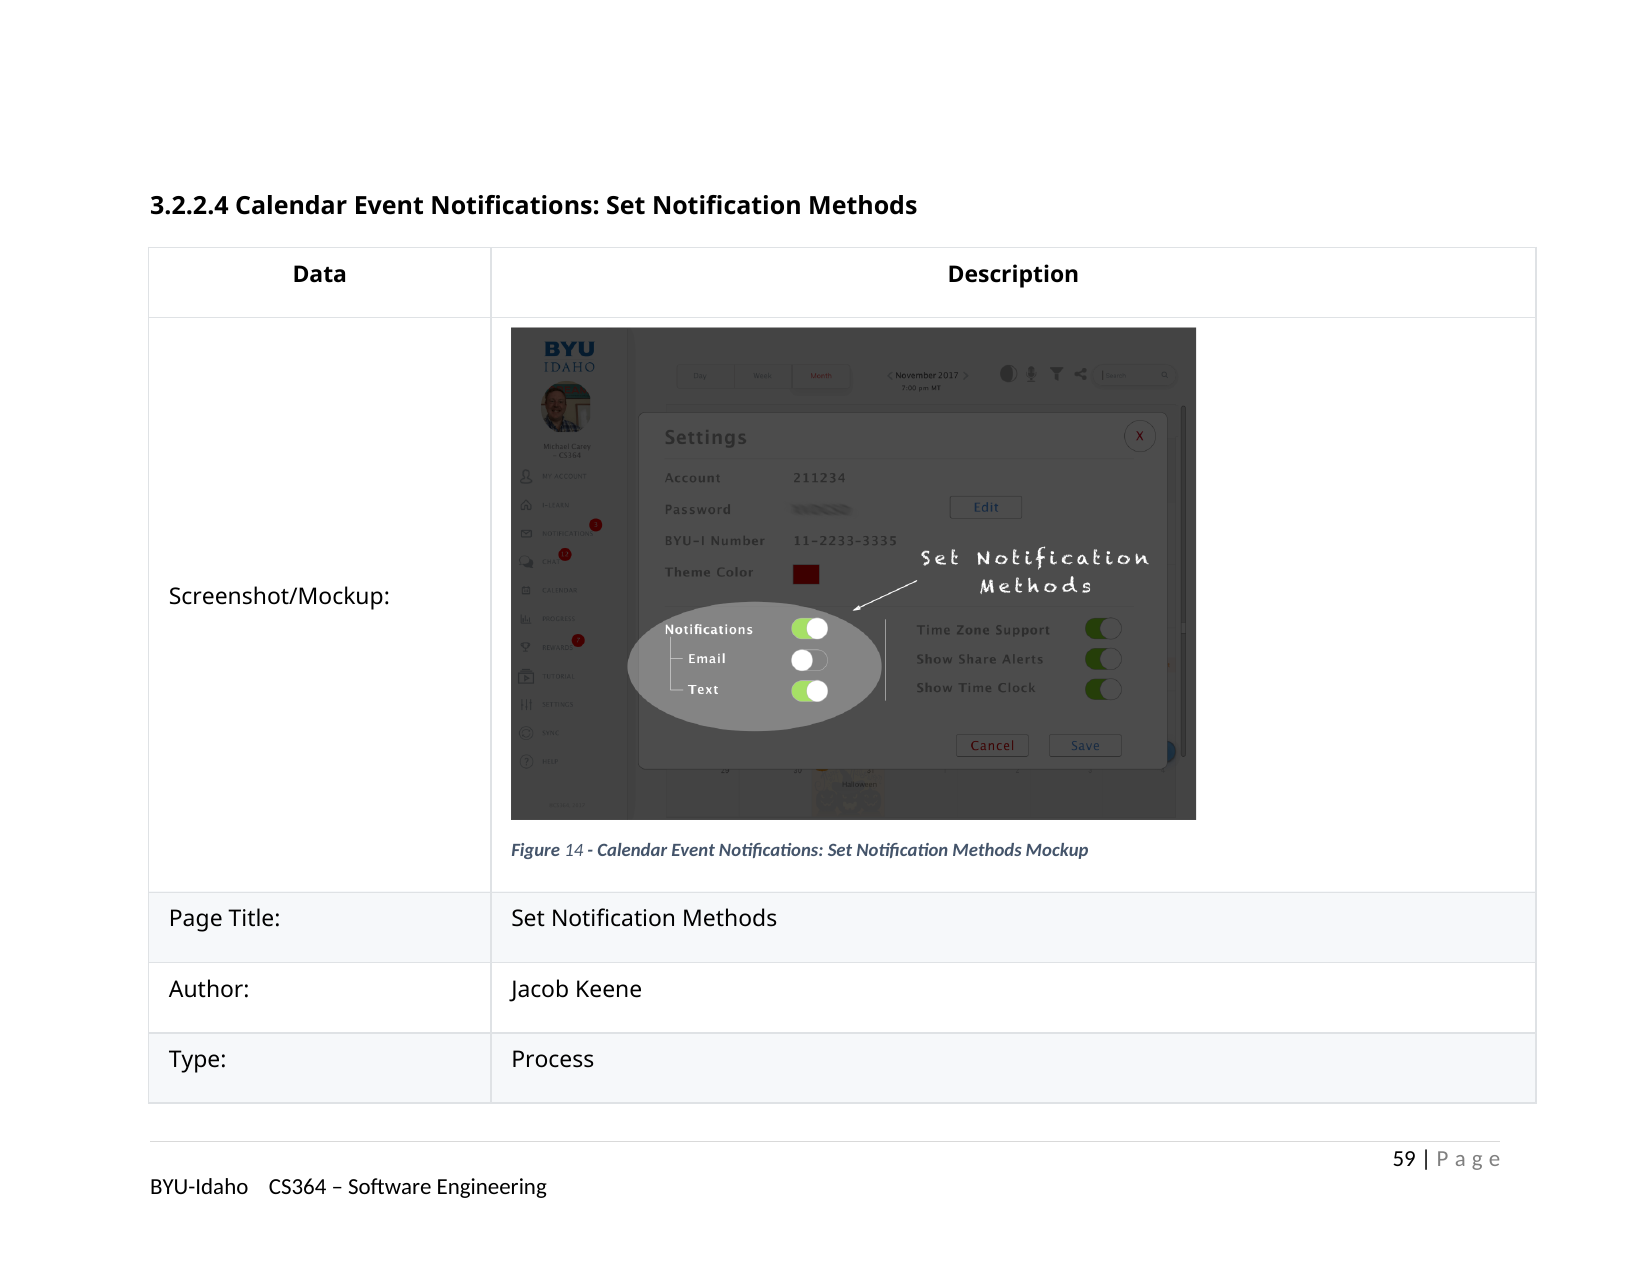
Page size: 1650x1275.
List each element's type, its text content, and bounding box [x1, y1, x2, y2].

table_cell Type: [149, 1034, 490, 1102]
table_cell Process [492, 1034, 1535, 1102]
table_header Data [149, 248, 490, 317]
table_cell Figure 14 - Calendar Event Notifications: Set Notification Methods Mockup [492, 318, 1535, 891]
table_cell Screenshot/Mockup: [149, 318, 490, 891]
table_header Description [492, 248, 1535, 317]
table_cell Jacob Keene [492, 963, 1535, 1032]
table_cell Author: [149, 963, 490, 1032]
table_cell Page Title: [149, 893, 490, 962]
table_cell Set Notification Methods [492, 893, 1535, 962]
subtitle 3.2.2.4 Calendar Event Notifications: Set Notification Methods [150, 187, 1500, 222]
picture [511, 327, 1197, 820]
